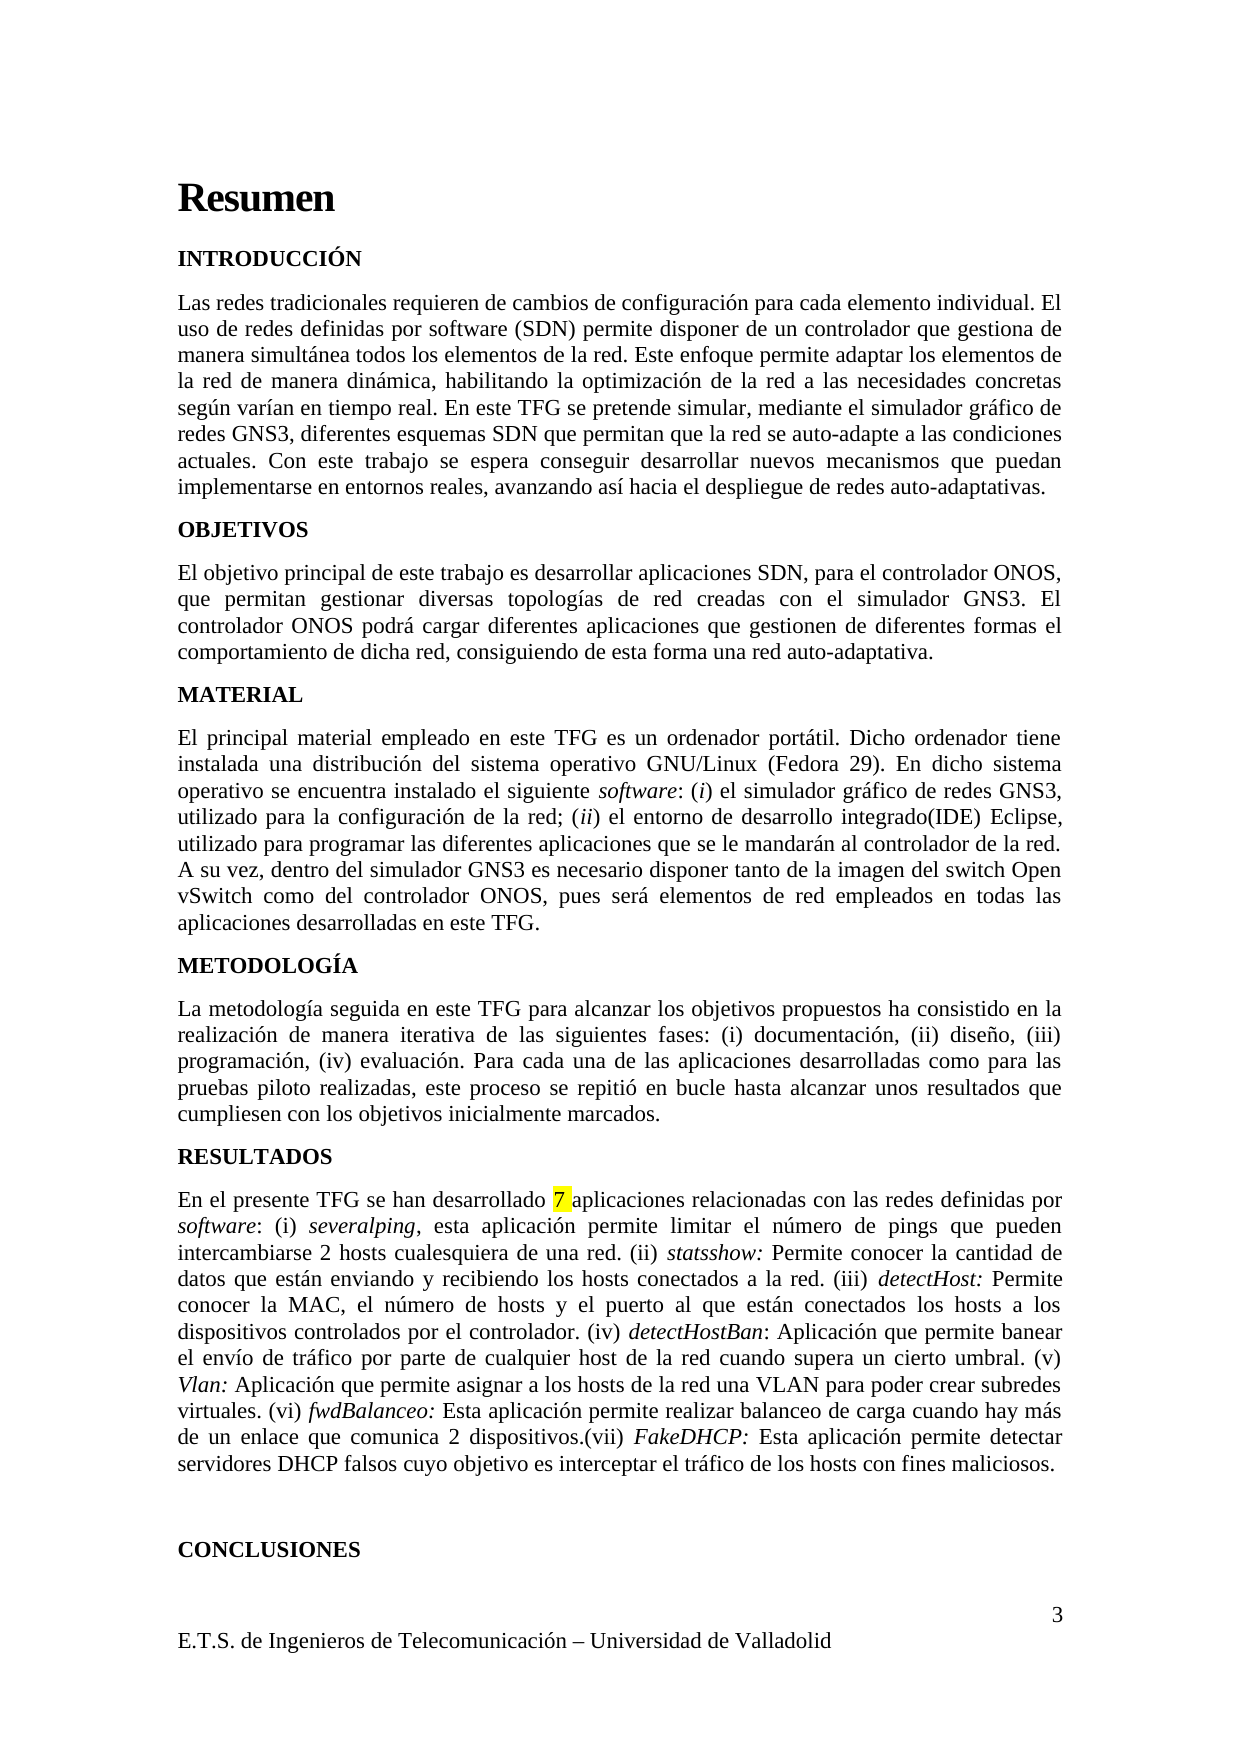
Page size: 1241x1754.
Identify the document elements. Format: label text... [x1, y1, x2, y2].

text Las redes tradicionales requieren de cambios de configuración para cada elemento individual. El uso de redes definidas por software (SDN) permite disponer de un controlador que gestiona de manera simultánea todos los elementos de la red. Este enfoque permite adaptar los elementos de la red de manera dinámica, habilitando la optimización de la red a las necesidades concretas según varían en tiempo real. En este TFG se pretende simular, mediante el simulador gráfico de redes GNS3, diferentes esquemas SDN que permitan que la red se auto-adapte a las condiciones actuales. Con este trabajo se espera conseguir desarrollar nuevos mecanismos que puedan implementarse en entornos reales, avanzando así hacia el despliegue de redes auto-adaptativas. [177, 288, 1063, 499]
text CONCLUSIONES [177, 1536, 1063, 1562]
text La metodología seguida en este TFG para alcanzar los objetivos propuestos ha consistido en la realización de manera iterativa de las siguientes fases: (i) documentación, (ii) diseño, (iii) programación, (iv) evaluación. Para cada una de las aplicaciones desarrolladas como para las pruebas piloto realizadas, este proceso se repitió en bucle hasta alcanzar unos resultados que cumpliesen con los objetivos inicialmente marcados. [177, 995, 1063, 1126]
text El objetivo principal de este trabajo es desarrollar aplicaciones SDN, para el controlador ONOS, que permitan gestionar diversas topologías de red creadas con el simulador GNS3. El controlador ONOS podrá cargar diferentes aplicaciones que gestionen de diferentes formas el comportamiento de dicha red, consiguiendo de esta forma una red auto-adaptativa. [177, 559, 1063, 664]
text INTRODUCCIÓN [177, 246, 1063, 272]
text OBJETIVOS [177, 516, 1063, 542]
text METODOLOGÍA [177, 952, 1063, 978]
title Resumen [177, 173, 1063, 221]
text RESULTADOS [177, 1143, 1063, 1169]
text El principal material empleado en este TFG es un ordenador portátil. Dicho ordenador tiene instalada una distribución del sistema operativo GNU/Linux (Fedora 29). En dicho sistema operativo se encuentra instalado el siguiente software: (i) el simulador gráfico de redes GNS3, utilizado para la configuración de la red; (ii) el entorno de desarrollo integrado(IDE) Eclipse, utilizado para programar las diferentes aplicaciones que se le mandarán al controlador de la red. A su vez, dentro del simulador GNS3 es necesario disponer tanto de la imagen del switch Open vSwitch como del controlador ONOS, pues será elementos de red empleados en todas las aplicaciones desarrolladas en este TFG. [177, 724, 1063, 935]
text MATERIAL [177, 681, 1063, 707]
text En el presente TFG se han desarrollado 7 aplicaciones relacionadas con las redes definidas por software: (i) severalping, esta aplicación permite limitar el número de pings que pueden intercambiarse 2 hosts cualesquiera de una red. (ii) statsshow: Permite conocer la cantidad de datos que están enviando y recibiendo los hosts conectados a la red. (iii) detectHost: Permite conocer la MAC, el número de hosts y el puerto al que están conectados los hosts a los dispositivos controlados por el controlador. (iv) detectHostBan: Aplicación que permite banear el envío de tráfico por parte de cualquier host de la red cuando supera un cierto umbral. (v) Vlan: Aplicación que permite asignar a los hosts de la red una VLAN para poder crear subredes virtuales. (vi) fwdBalanceo: Esta aplicación permite realizar balanceo de carga cuando hay más de un enlace que comunica 2 dispositivos.(vii) FakeDHCP: Esta aplicación permite detectar servidores DHCP falsos cuyo objetivo es interceptar el tráfico de los hosts con fines maliciosos. [177, 1186, 1063, 1476]
